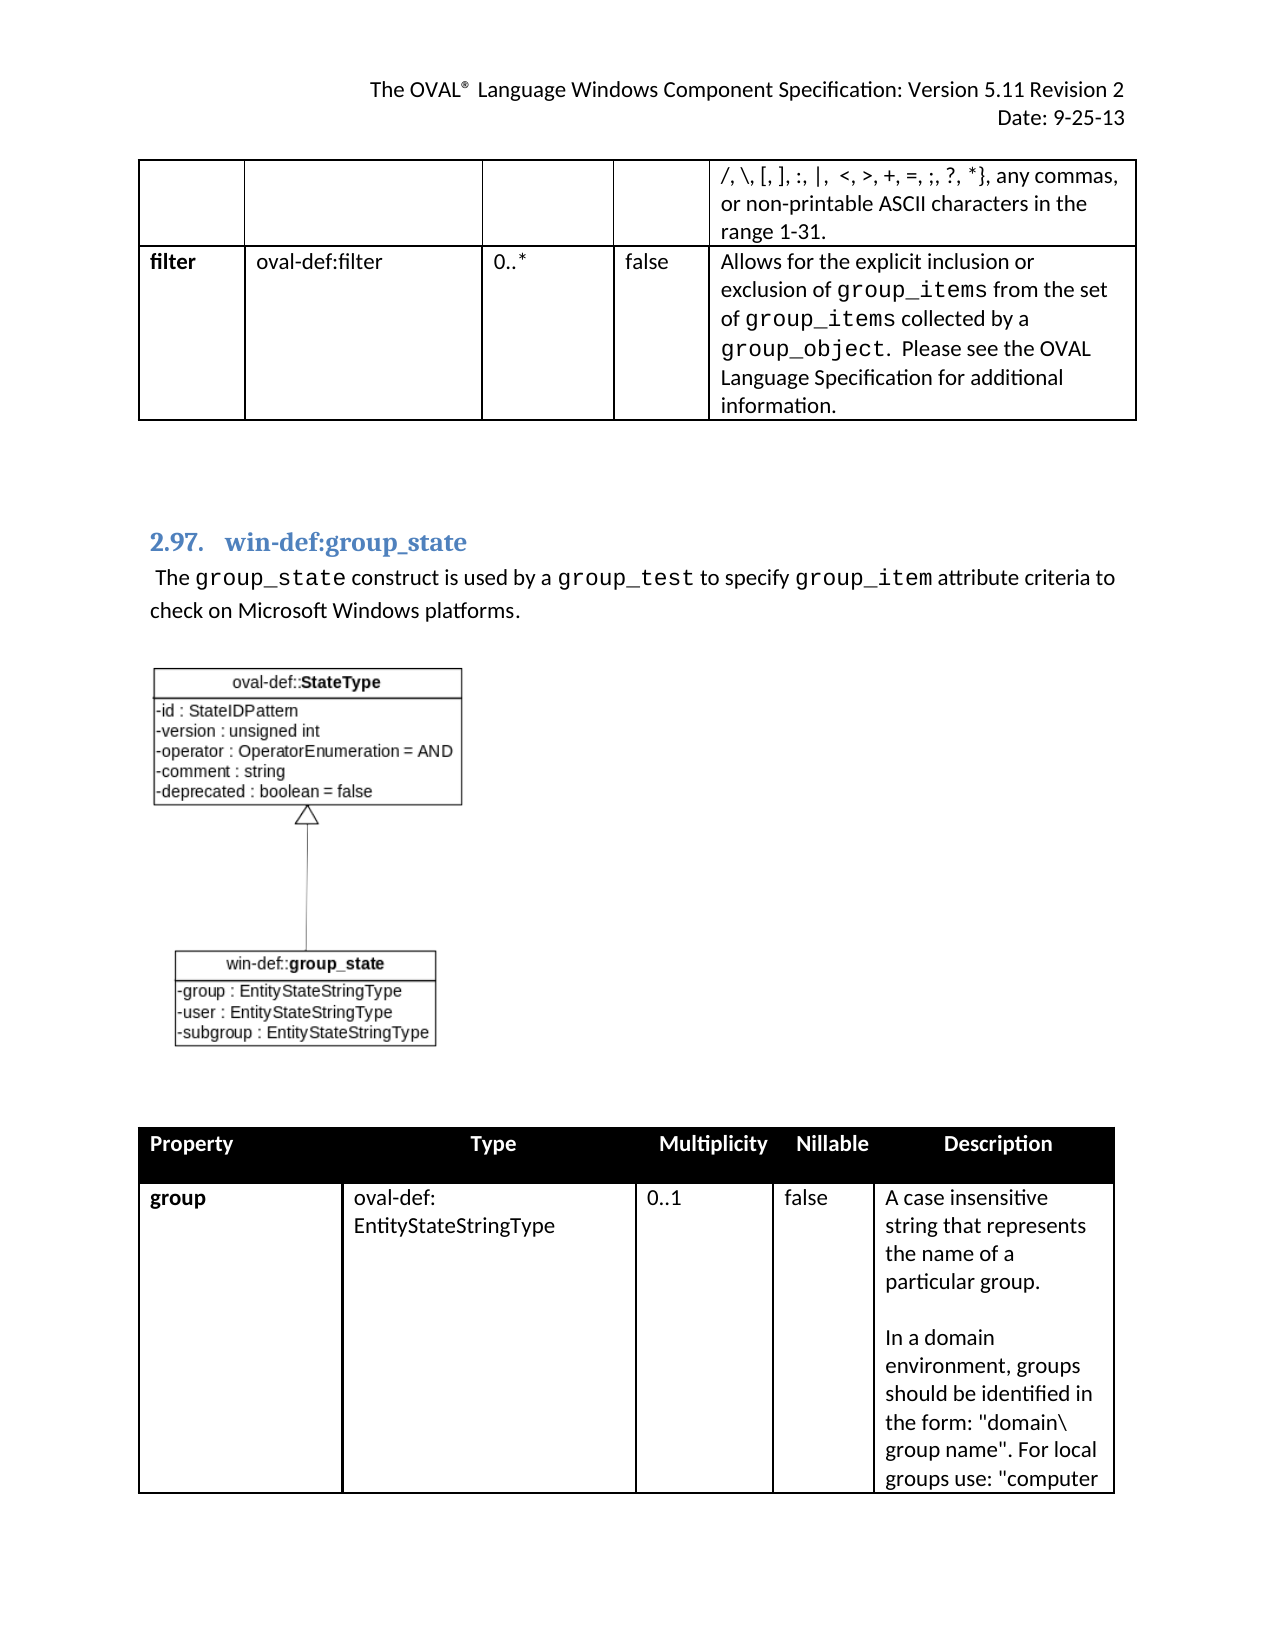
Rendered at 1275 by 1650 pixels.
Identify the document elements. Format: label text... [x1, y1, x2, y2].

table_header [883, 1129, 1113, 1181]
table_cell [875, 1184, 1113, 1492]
subtitle win-def:group_state [150, 527, 1125, 558]
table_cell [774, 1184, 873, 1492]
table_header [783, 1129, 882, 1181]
text The group_state construct is used by a group_test to specify group_item attribute criteria to check on Microsoft Windows platforms. [150, 563, 1125, 624]
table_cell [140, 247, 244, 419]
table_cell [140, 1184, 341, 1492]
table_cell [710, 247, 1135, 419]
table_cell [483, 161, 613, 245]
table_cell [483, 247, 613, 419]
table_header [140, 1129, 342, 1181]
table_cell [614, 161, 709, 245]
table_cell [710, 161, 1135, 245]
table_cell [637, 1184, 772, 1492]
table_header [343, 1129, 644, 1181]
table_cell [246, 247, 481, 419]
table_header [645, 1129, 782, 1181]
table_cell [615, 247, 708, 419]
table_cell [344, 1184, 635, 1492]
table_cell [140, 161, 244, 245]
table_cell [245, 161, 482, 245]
